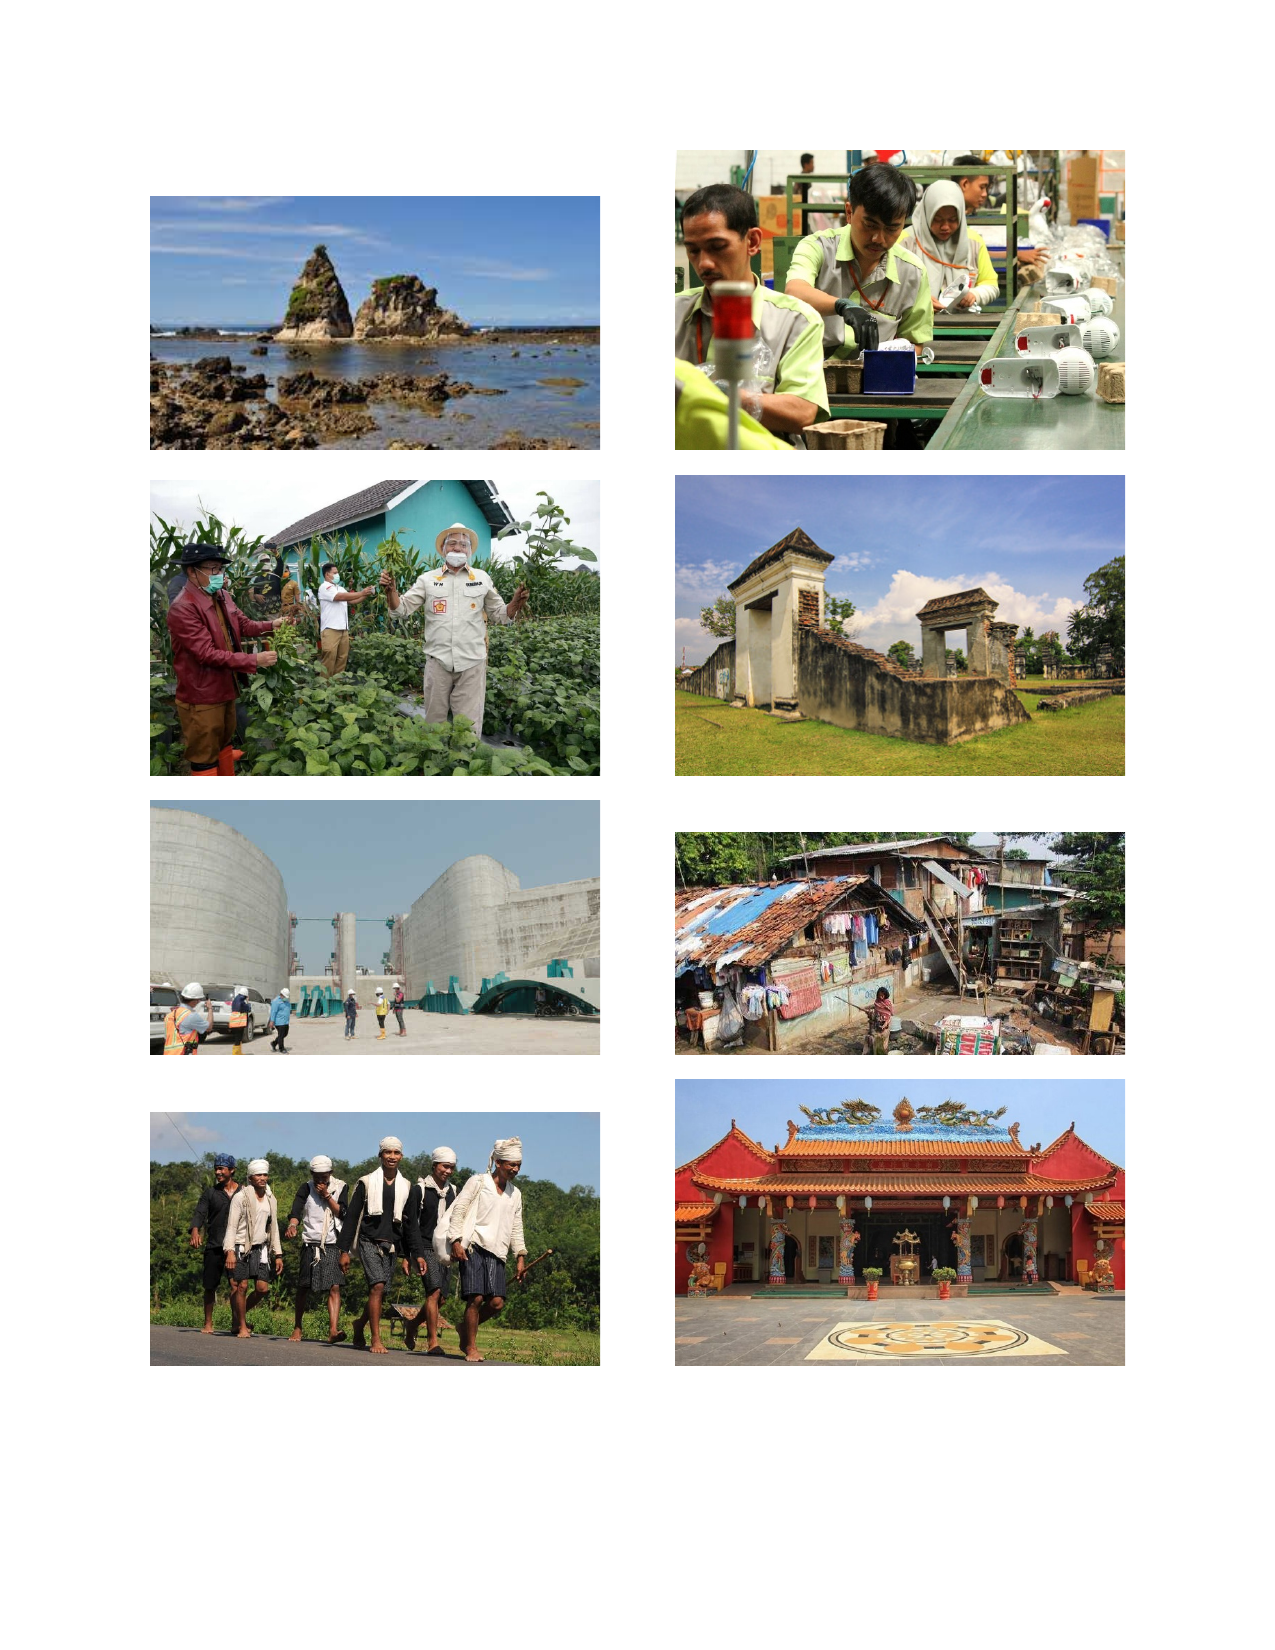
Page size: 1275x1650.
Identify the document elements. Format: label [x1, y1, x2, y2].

picture [675, 832, 1125, 1055]
picture [675, 150, 1125, 450]
picture [675, 1079, 1125, 1366]
picture [150, 480, 600, 776]
picture [150, 800, 600, 1055]
picture [675, 475, 1125, 776]
picture [150, 196, 600, 450]
picture [150, 1112, 600, 1366]
